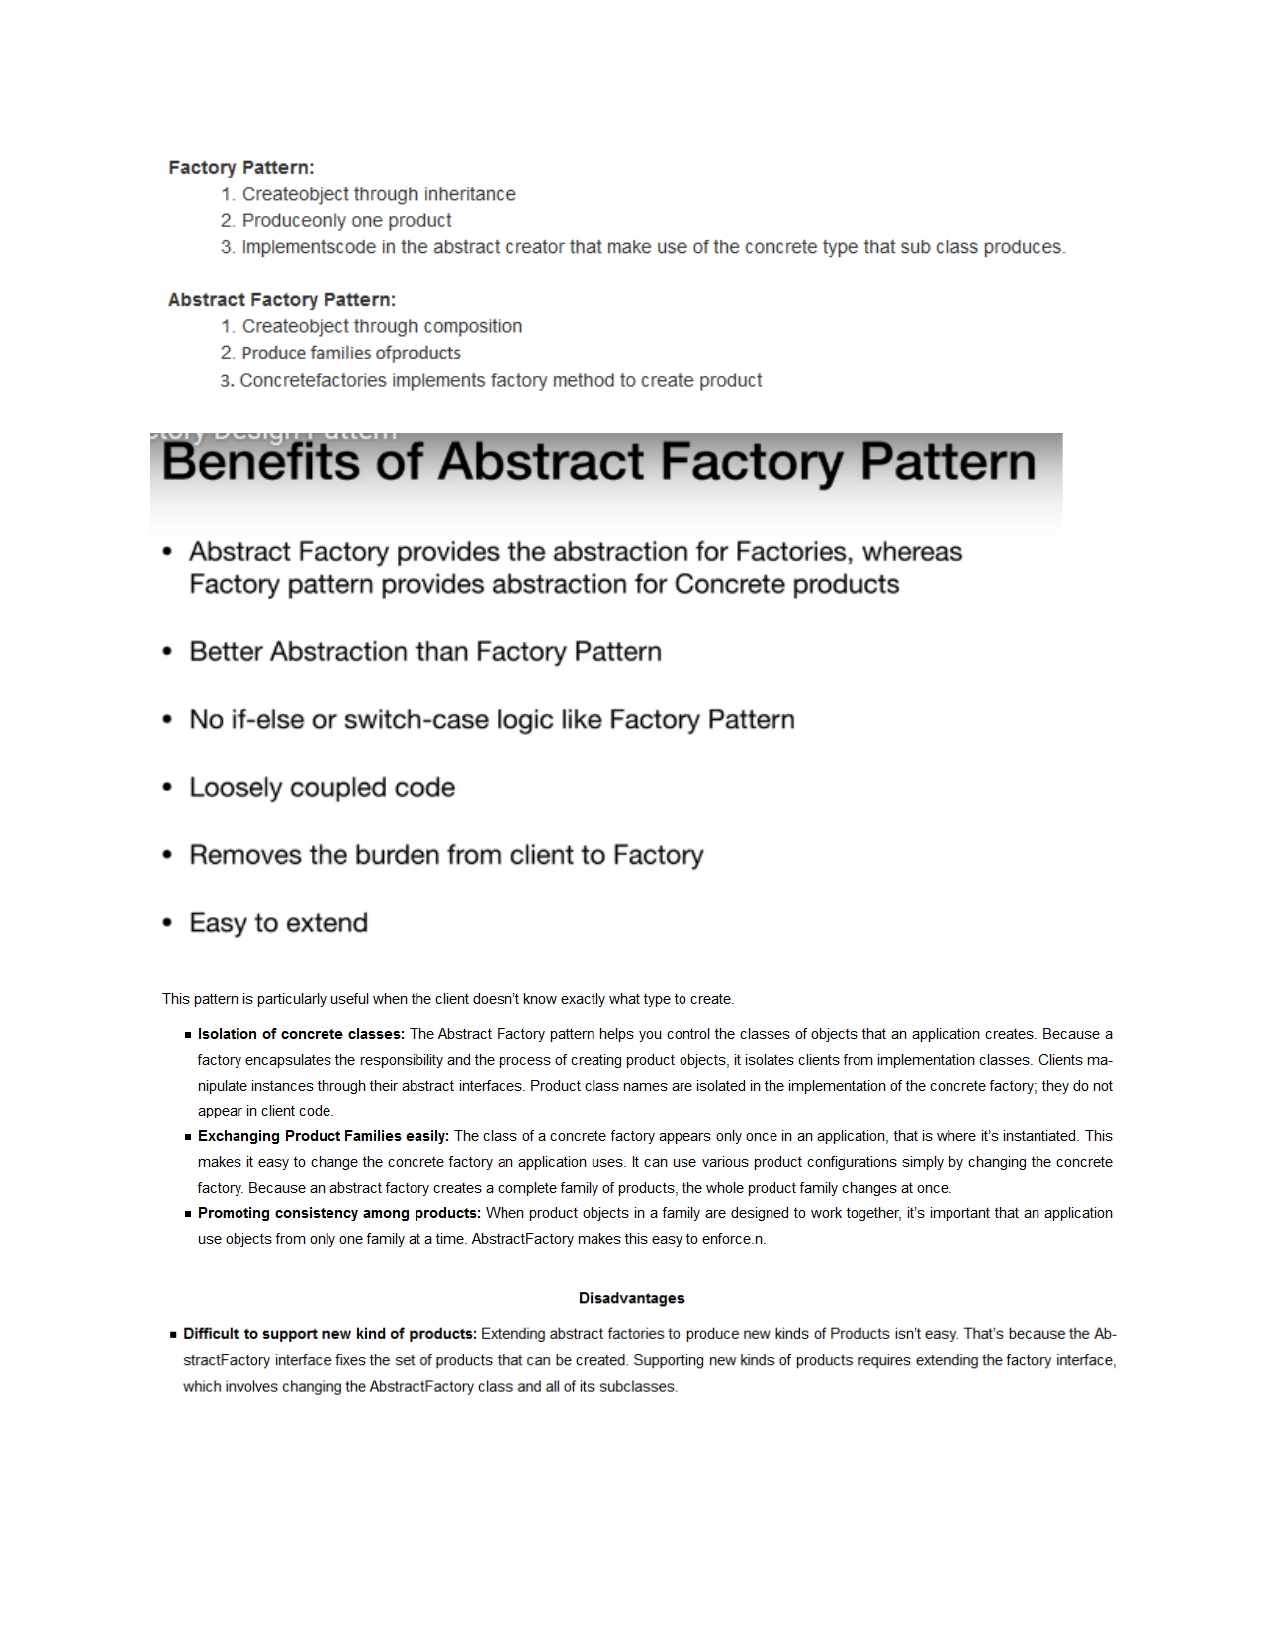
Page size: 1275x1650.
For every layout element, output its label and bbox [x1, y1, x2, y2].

picture [150, 433, 1063, 952]
picture [150, 150, 1125, 404]
picture [150, 1281, 1125, 1416]
picture [150, 981, 1125, 1253]
